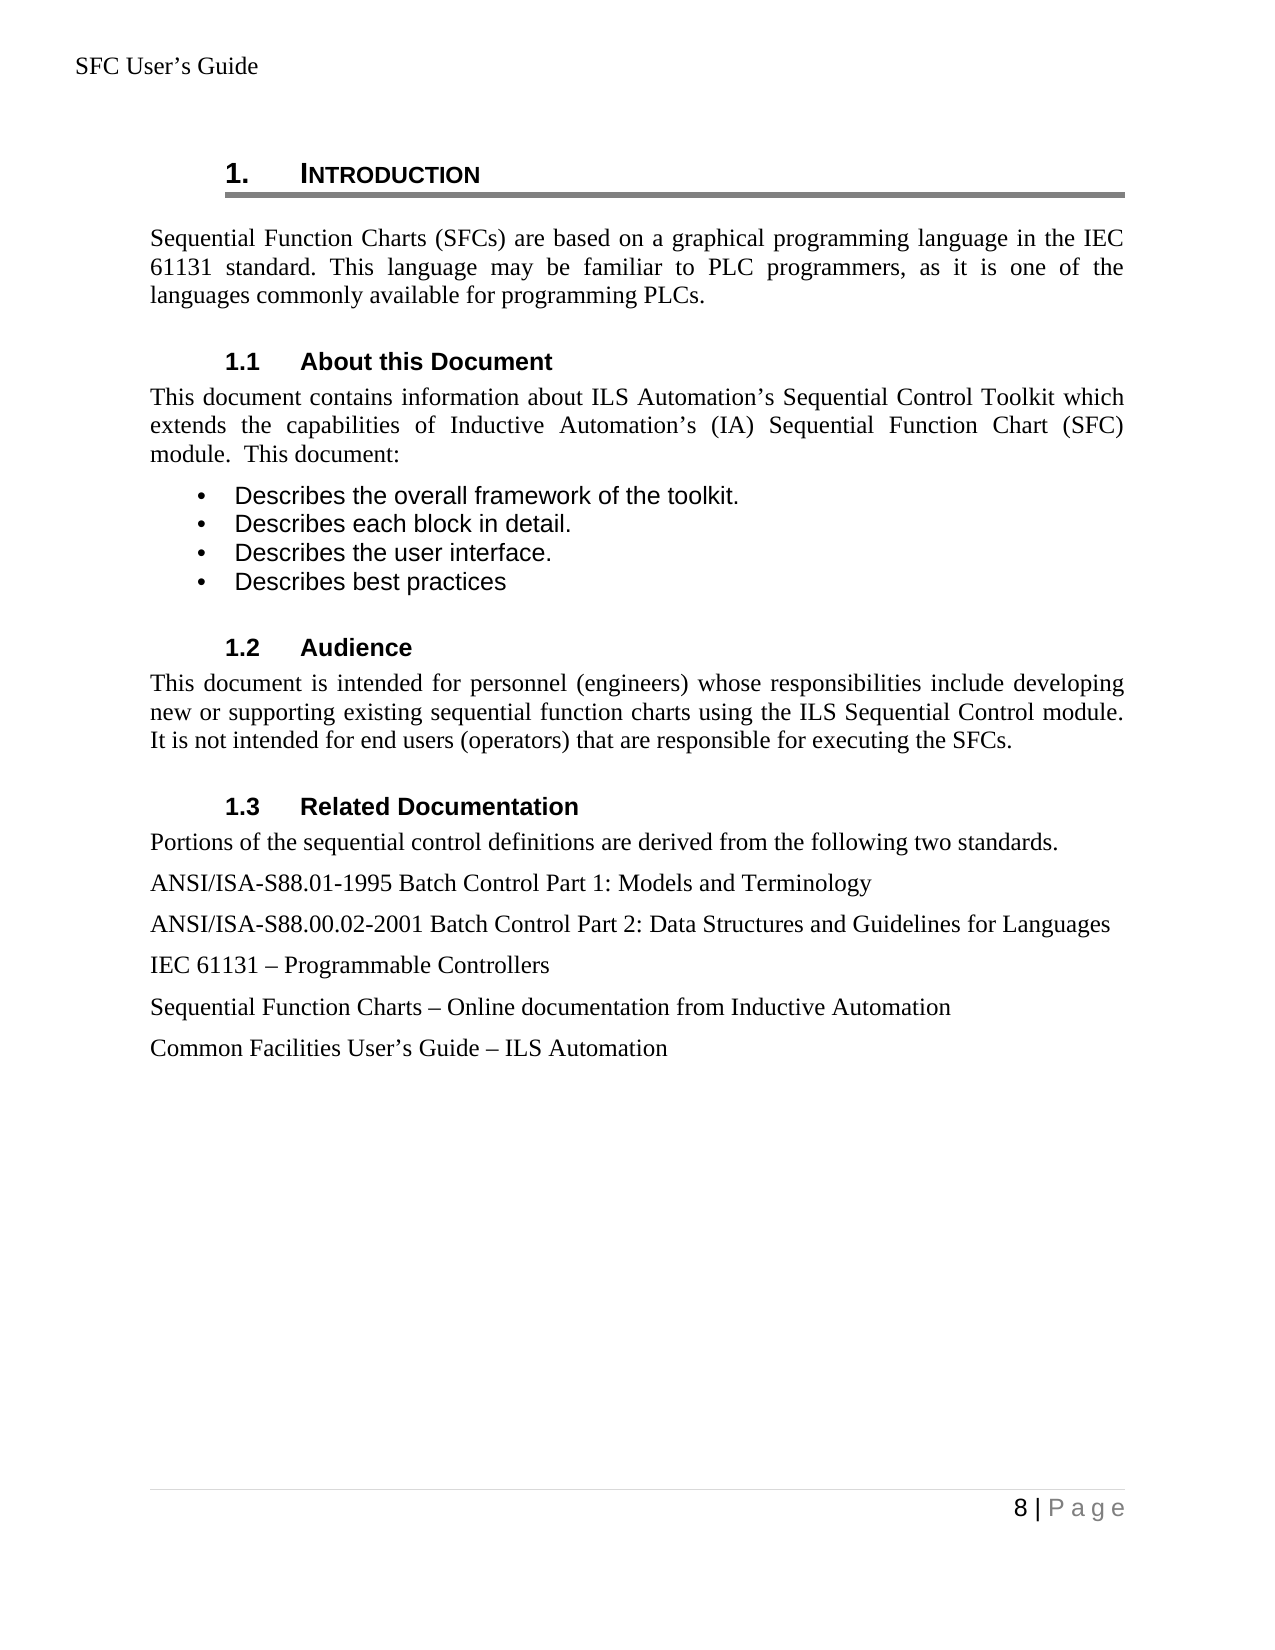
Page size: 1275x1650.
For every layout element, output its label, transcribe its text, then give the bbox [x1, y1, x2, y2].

list Describes best practices [197, 567, 1125, 596]
text Portions of the sequential control definitions are derived from the following two standards. [150, 827, 1125, 856]
text Common Facilities User’s Guide – ILS Automation [150, 1033, 1125, 1062]
subtitle Related Documentation [225, 792, 1125, 821]
text This document contains information about ILS Automation’s Sequential Control Toolkit which extends the capabilities of Inductive Automation’s (IA) Sequential Function Chart (SFC) module. This document: [150, 382, 1125, 468]
text Sequential Function Charts – Online documentation from Inductive Automation [150, 992, 1125, 1021]
text This document is intended for personnel (engineers) whose responsibilities include developing new or supporting existing sequential function charts using the ILS Sequential Control module. It is not intended for end users (operators) that are responsible for executing the SFCs. [150, 668, 1125, 754]
text IEC 61131 – Programmable Controllers [150, 951, 1125, 979]
text ANSI/ISA-S88.00.02-2001 Batch Control Part 2: Data Structures and Guidelines for Languages [150, 909, 1125, 938]
list Describes each block in detail. [197, 509, 1125, 538]
list Describes the user interface. [197, 538, 1125, 567]
text ANSI/ISA-S88.01-1995 Batch Control Part 1: Models and Terminology [150, 868, 1125, 897]
subtitle Introduction [225, 156, 1125, 192]
subtitle Audience [225, 633, 1125, 662]
subtitle About this Document [225, 347, 1125, 376]
text Sequential Function Charts (SFCs) are based on a graphical programming language in the IEC 61131 standard. This language may be familiar to PLC programmers, as it is one of the languages commonly available for programming PLCs. [150, 223, 1125, 309]
list Describes the overall framework of the toolkit. [197, 481, 1125, 509]
